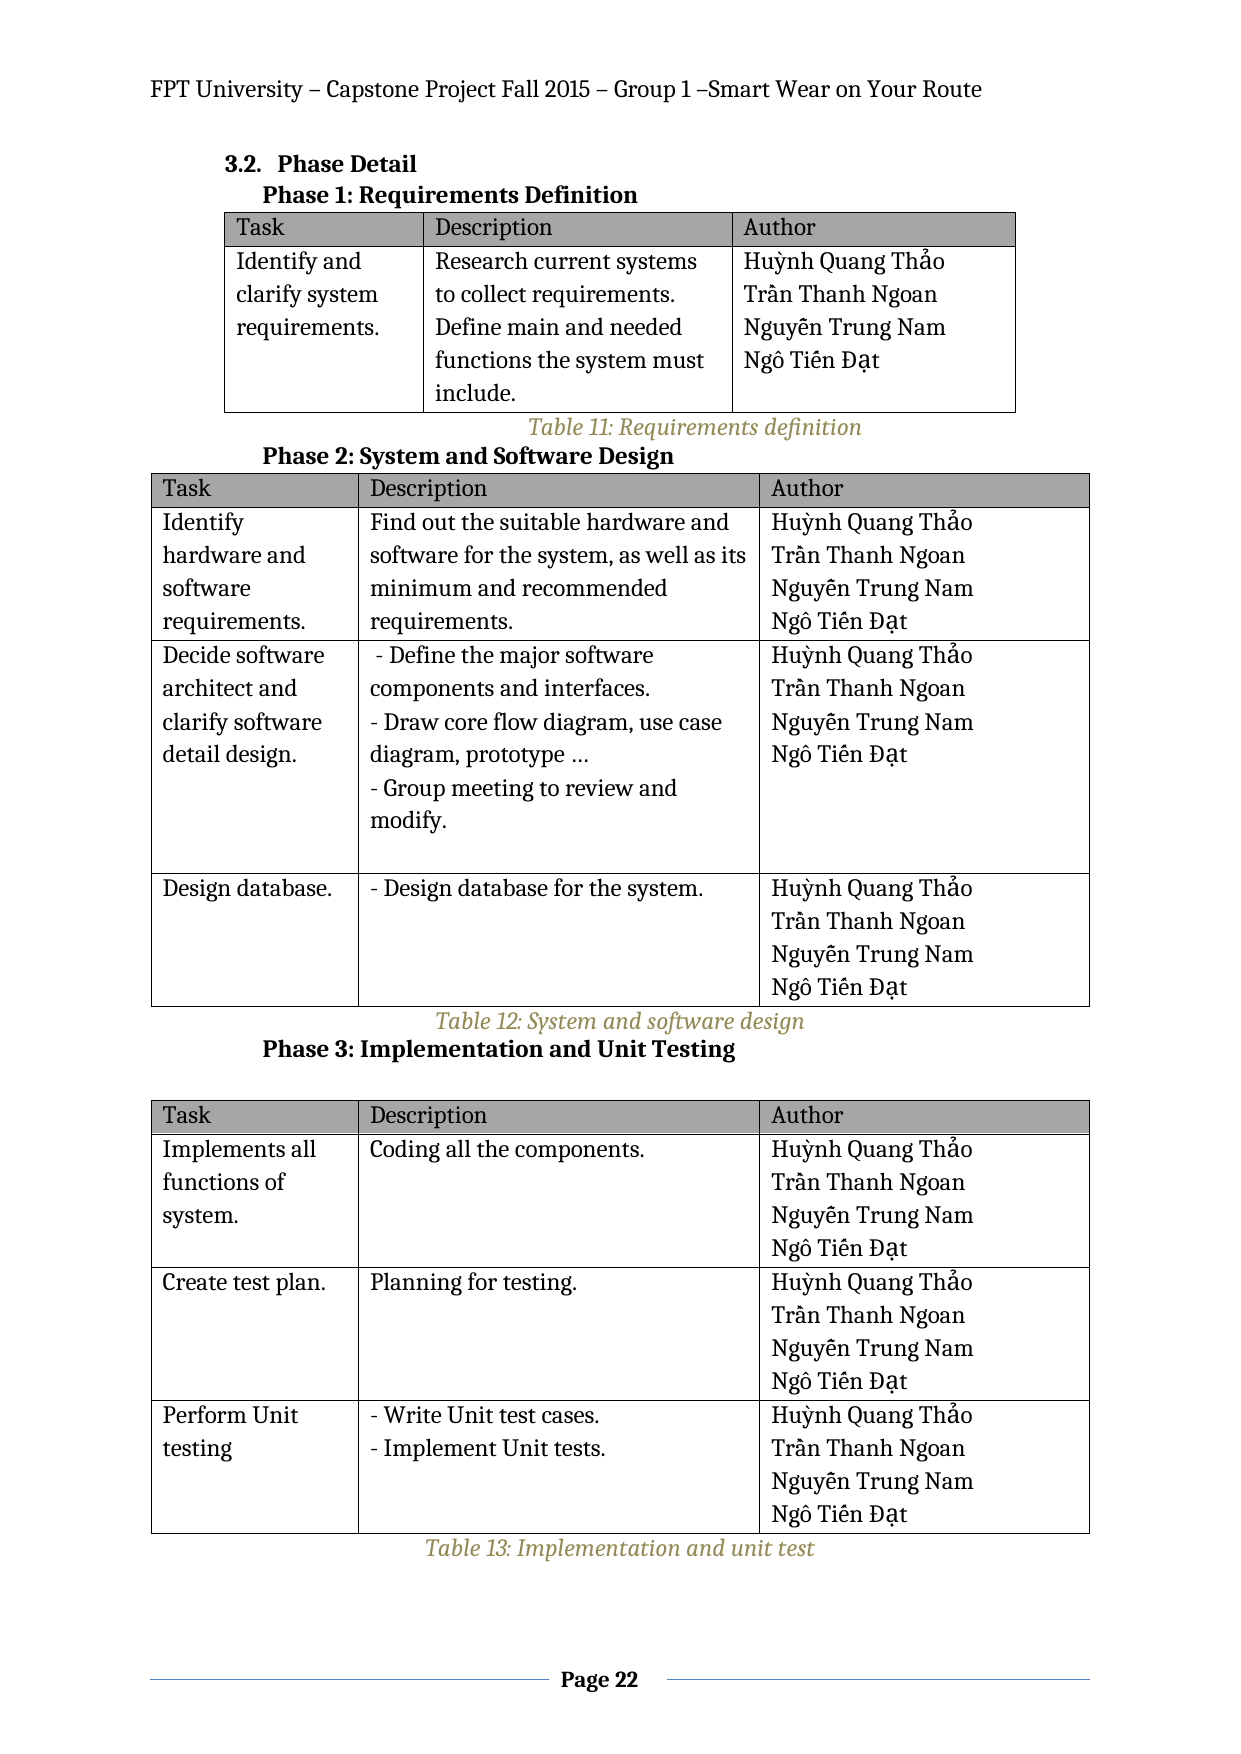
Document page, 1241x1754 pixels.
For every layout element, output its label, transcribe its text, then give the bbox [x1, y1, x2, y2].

table_header Task [152, 1101, 358, 1133]
table_cell Identify and clarify system requirements. [225, 247, 423, 412]
table_header Author [760, 474, 1089, 507]
table_header Task [225, 213, 423, 246]
table_cell Planning for testing. [359, 1268, 759, 1400]
table_cell Huỳnh Quang Thảo Trần Thanh Ngoan Nguyễn Trung Nam Ngô Tiến Đạt [760, 641, 1089, 872]
subtitle Phase 1: Requirements Definition [262, 181, 1090, 210]
subtitle Phase Detail [225, 150, 1090, 179]
table_cell Huỳnh Quang Thảo Trần Thanh Ngoan Nguyễn Trung Nam Ngô Tiến Đạt [760, 874, 1089, 1006]
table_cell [760, 1401, 1089, 1533]
subtitle Phase 3: Implementation and Unit Testing [262, 1035, 1090, 1064]
table_header Author [733, 213, 1015, 246]
table_cell Create test plan. [152, 1268, 358, 1400]
table_cell Design database. [152, 874, 358, 1006]
table_cell - Define the major software components and interfaces. - Draw core flow diagram, use case diagram, prototype … - Group meeting to review and modify. [359, 641, 759, 872]
table_header Description [359, 474, 759, 507]
table_cell - Write Unit test cases. - Implement Unit tests. [359, 1401, 759, 1533]
table_header Description [424, 213, 732, 246]
table_header Description [359, 1101, 759, 1133]
table_header Author [760, 1101, 1089, 1133]
table_cell Decide software architect and clarify software detail design. [152, 641, 358, 872]
table_cell - Design database for the system. [359, 874, 759, 1006]
table_cell Coding all the components. [359, 1135, 759, 1267]
table_cell Huỳnh Quang Thảo Trần Thanh Ngoan Nguyễn Trung Nam Ngô Tiến Đạt [733, 247, 1015, 412]
subtitle Phase 2: System and Software Design [262, 442, 1090, 471]
text Table 12: System and software design [150, 1007, 1090, 1035]
table_cell Find out the suitable hardware and software for the system, as well as its minimum and recommended requirements. [359, 508, 759, 640]
text Table 11: Requirements definition [150, 413, 1090, 442]
table_cell Huỳnh Quang Thảo Trần Thanh Ngoan Nguyễn Trung Nam Ngô Tiến Đạt [760, 508, 1089, 640]
table_cell Huỳnh Quang Thảo Trần Thanh Ngoan Nguyễn Trung Nam Ngô Tiến Đạt [760, 1135, 1089, 1267]
text Table 13: Implementation and unit test [150, 1534, 1090, 1563]
table_cell Research current systems to collect requirements. Define main and needed functions the system must include. [424, 247, 732, 412]
table_header Task [152, 474, 358, 507]
table_cell Huỳnh Quang Thảo Trần Thanh Ngoan Nguyễn Trung Nam Ngô Tiến Đạt [760, 1268, 1089, 1400]
table_cell Identify hardware and software requirements. [152, 508, 358, 640]
table_cell Perform Unit testing [152, 1401, 358, 1533]
table_cell Implements all functions of system. [152, 1135, 358, 1267]
